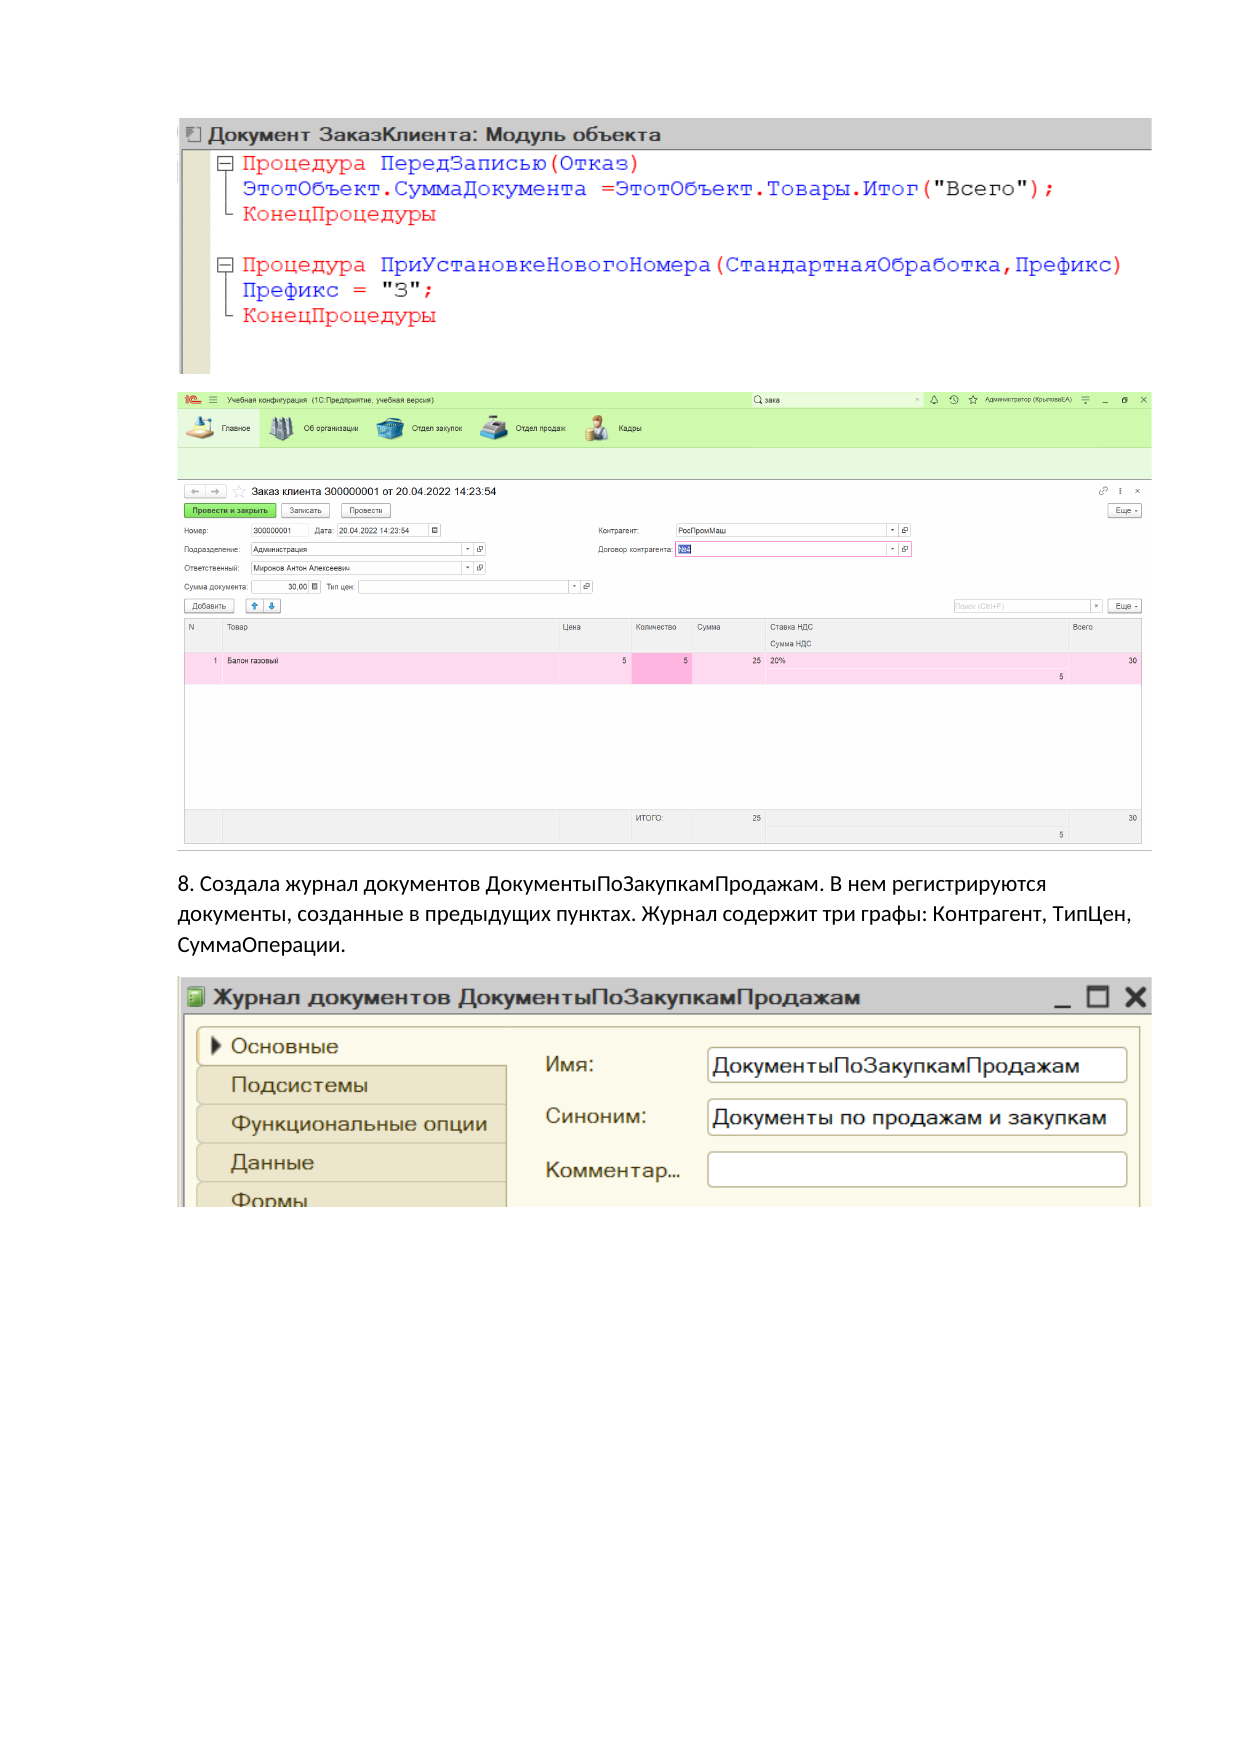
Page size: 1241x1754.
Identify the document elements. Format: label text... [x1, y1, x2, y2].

picture [177, 118, 1152, 374]
picture [177, 976, 1152, 1207]
text 8. Создала журнал документов ДокументыПоЗакупкамПродажам. В нем регистрируются документы, созданные в предыдущих пунктах. Журнал содержит три графы: Контрагент, ТипЦен, СуммаОперации. [177, 869, 1152, 958]
picture [177, 392, 1152, 851]
